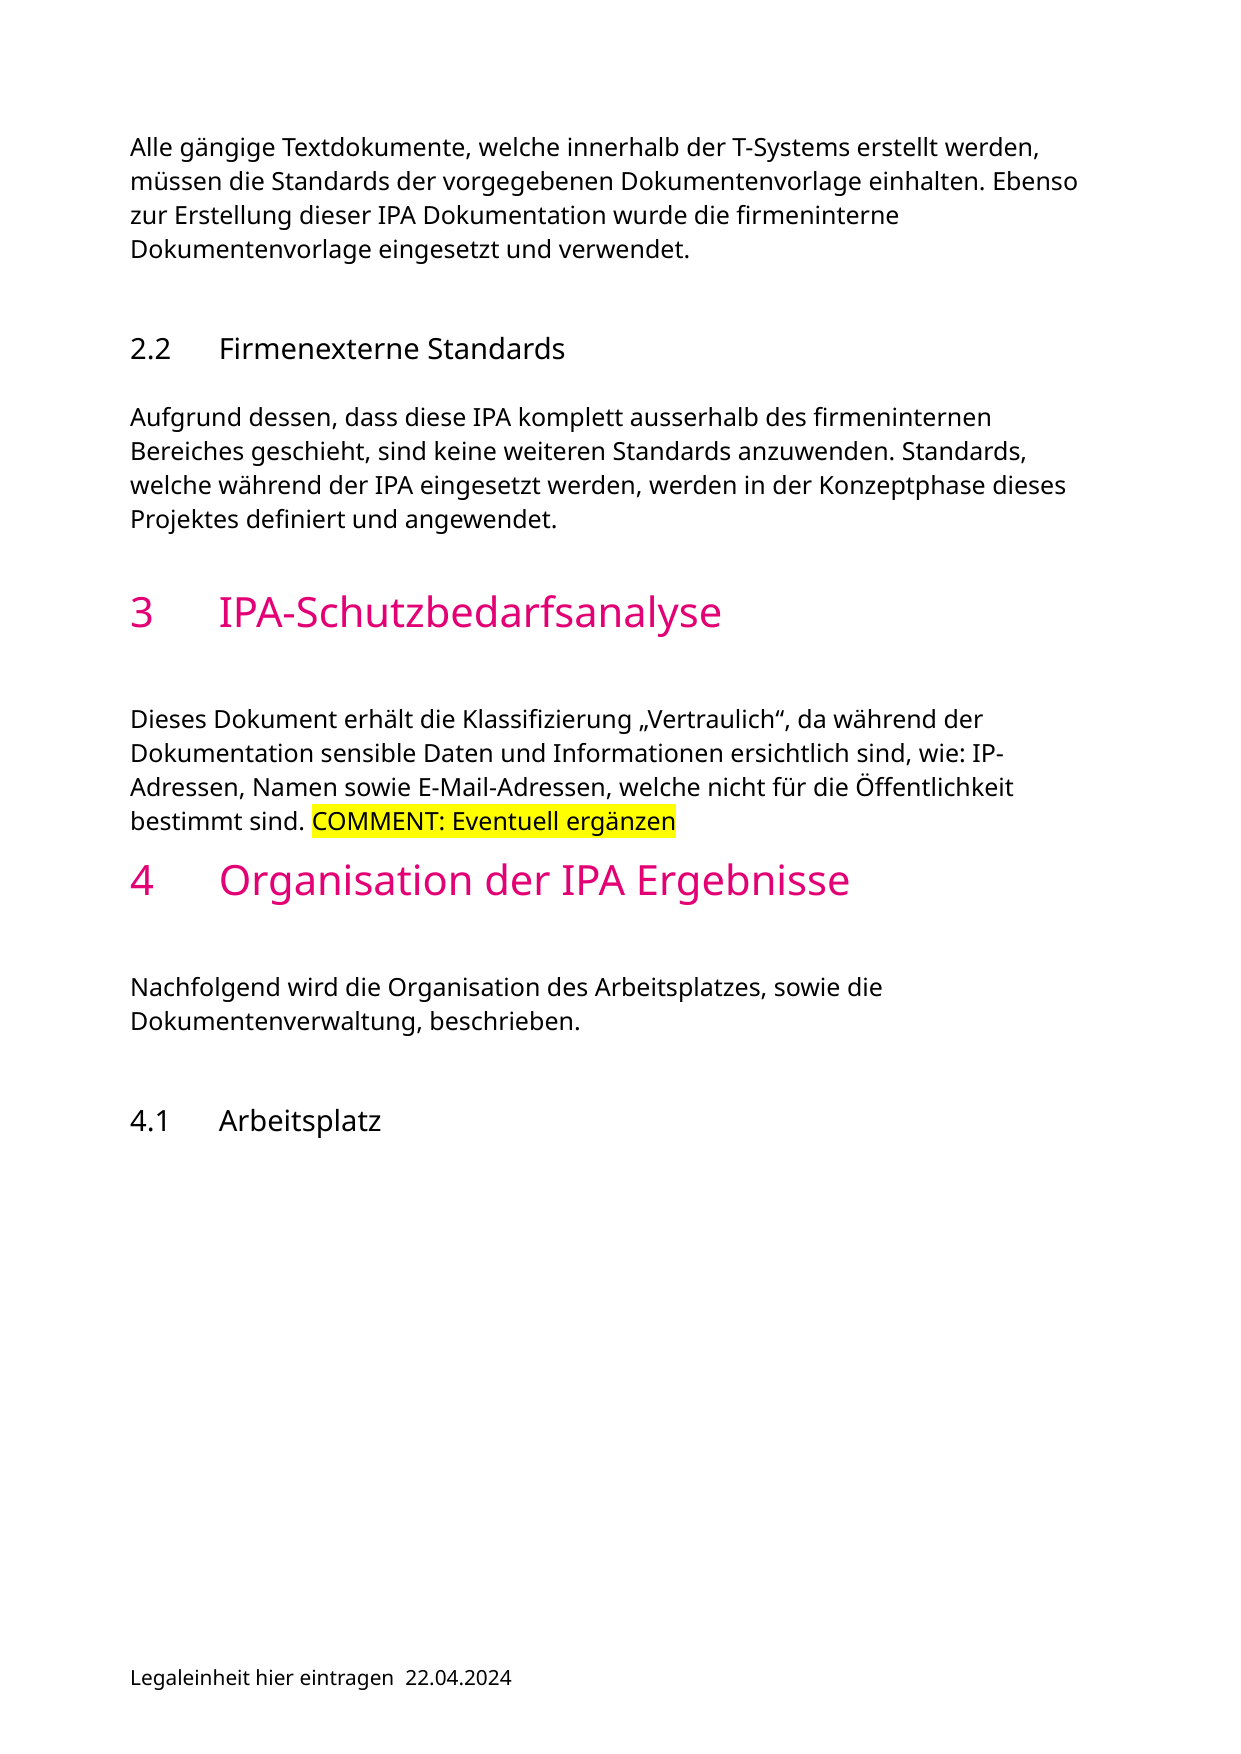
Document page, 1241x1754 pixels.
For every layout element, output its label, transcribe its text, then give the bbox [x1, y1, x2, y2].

subtitle Arbeitsplatz [130, 1100, 1110, 1140]
text Aufgrund dessen, dass diese IPA komplett ausserhalb des firmeninternen Bereiches geschieht, sind keine weiteren Standards anzuwenden. Standards, welche während der IPA eingesetzt werden, werden in der Konzeptphase dieses Projektes definiert und angewendet. [130, 399, 1110, 536]
text Alle gängige Textdokumente, welche innerhalb der T-Systems erstellt werden, müssen die Standards der vorgegebenen Dokumentenvorlage einhalten. Ebenso zur Erstellung dieser IPA Dokumentation wurde die firmeninterne Dokumentenvorlage eingesetzt und verwendet. [130, 130, 1110, 266]
subtitle Firmenexterne Standards [130, 329, 1110, 368]
text Nachfolgend wird die Organisation des Arbeitsplatzes, sowie die Dokumentenverwaltung, beschrieben. [130, 970, 1110, 1038]
subtitle Organisation der IPA Ergebnisse [130, 850, 1110, 907]
text Dieses Dokument erhält die Klassifizierung „Vertraulich“, da während der Dokumentation sensible Daten und Informationen ersichtlich sind, wie: IP-Adressen, Namen sowie E-Mail-Adressen, welche nicht für die Öffentlichkeit bestimmt sind. COMMENT: Eventuell ergänzen [130, 702, 1110, 838]
subtitle IPA-Schutzbedarfsanalyse [130, 582, 1110, 639]
